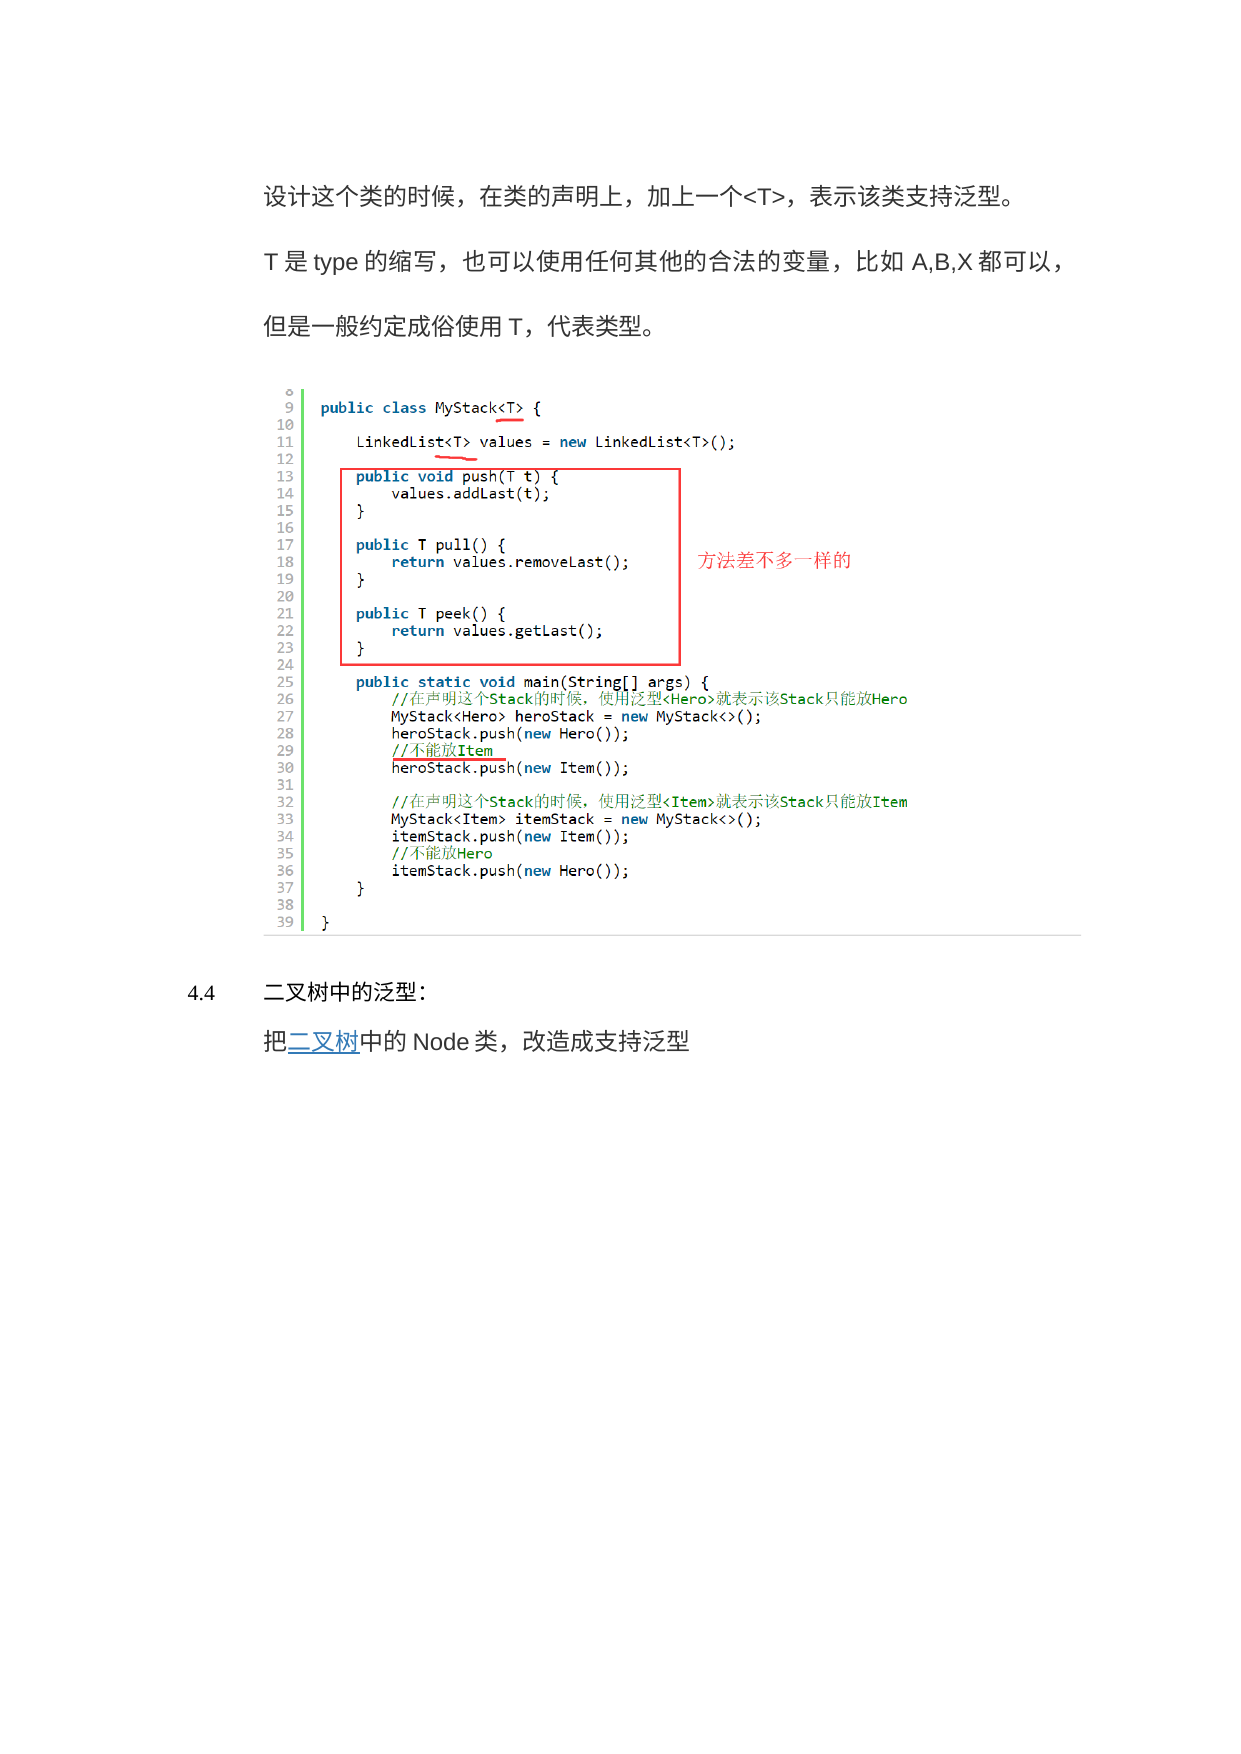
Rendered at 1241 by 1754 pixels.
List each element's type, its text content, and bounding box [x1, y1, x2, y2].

list T是type的缩写，也可以使用任何其他的合法的变量，比如A,B,X都可以，但是一般约定成俗使用T，代表类型。 [264, 227, 1053, 357]
list 把二叉树中的Node类，改造成支持泛型 [264, 1007, 1053, 1072]
list 二叉树中的泛型： [187, 974, 1053, 1007]
picture [263, 389, 1082, 936]
list 设计这个类的时候，在类的声明上，加上一个<T>，表示该类支持泛型。 [264, 162, 1053, 227]
